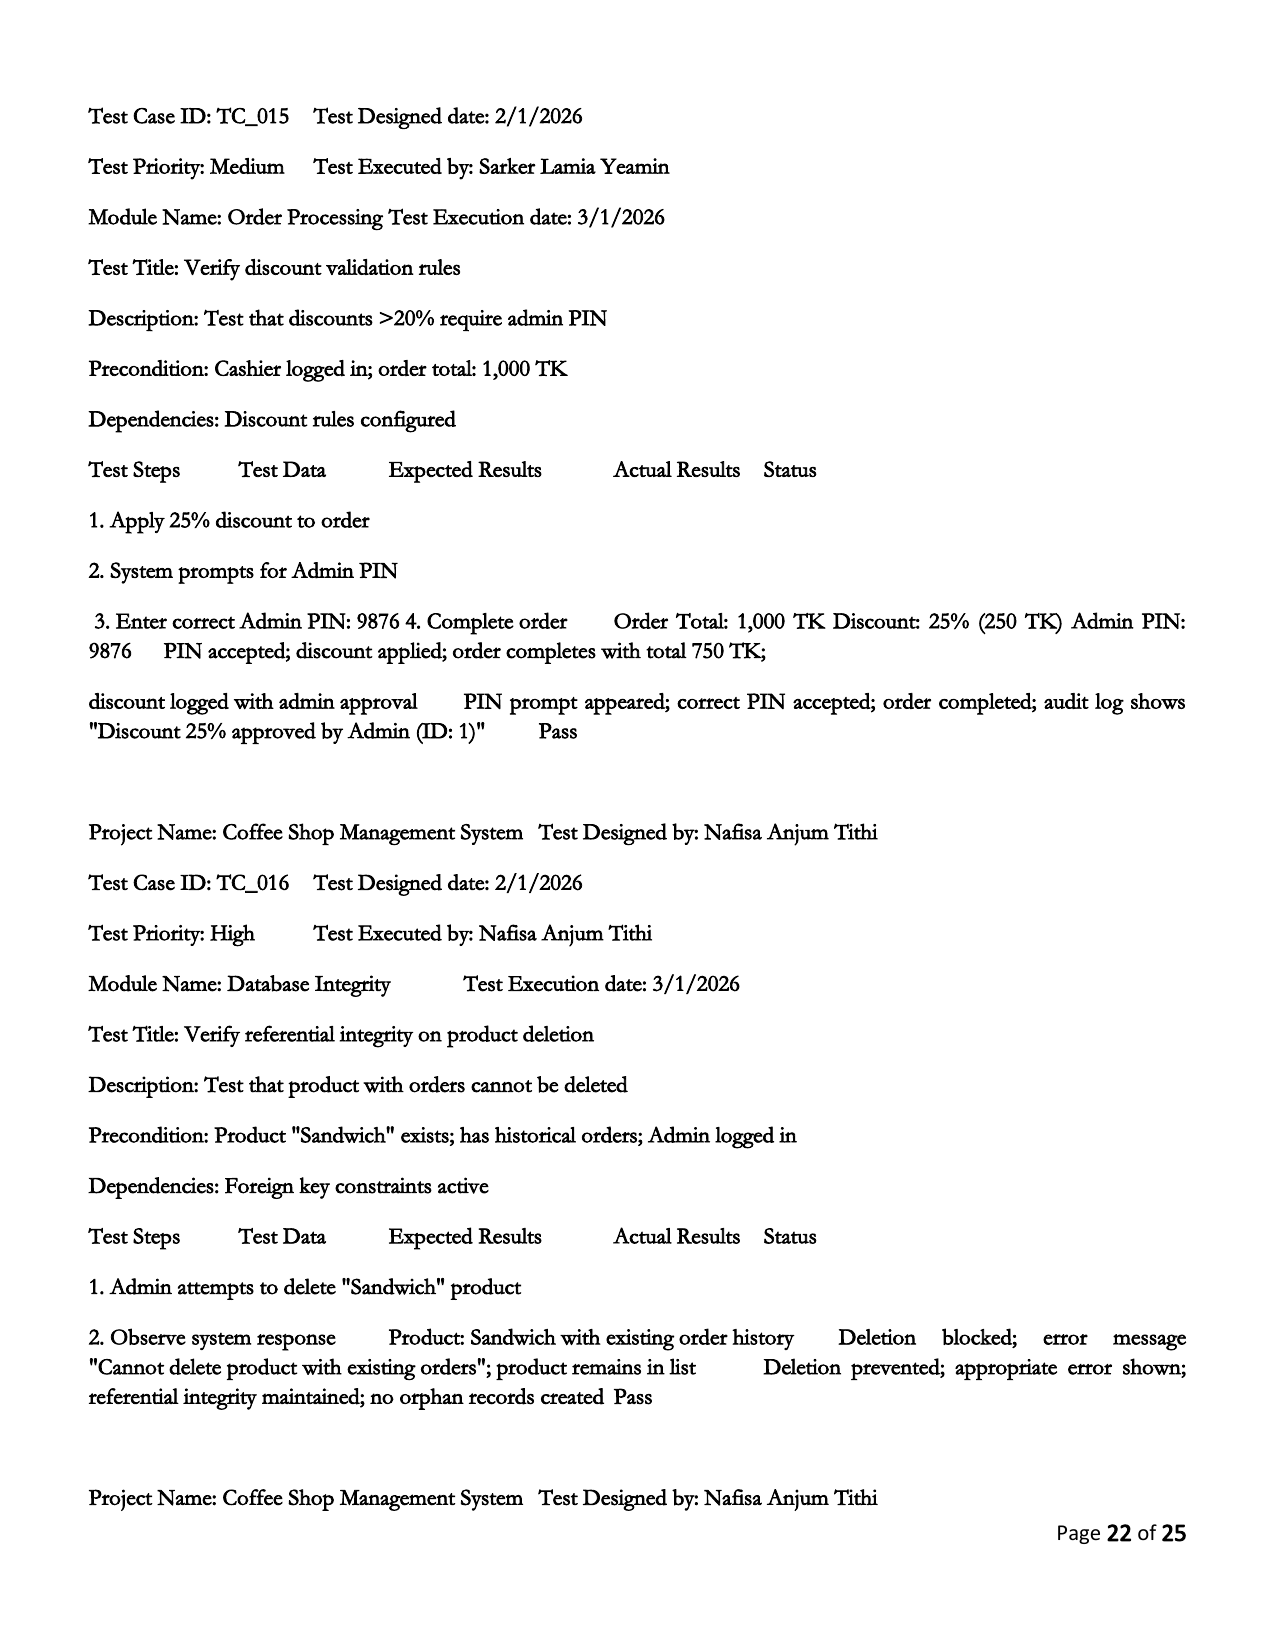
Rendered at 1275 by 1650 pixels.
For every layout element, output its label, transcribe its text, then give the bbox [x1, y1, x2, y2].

text Test Priority: Medium Test Executed by: Sarker Lamia Yeamin [88, 153, 1186, 179]
text Test Case ID: TC_016 Test Designed date: 2/1/2026 [88, 870, 1186, 896]
text Test Priority: High Test Executed by: Nafisa Anjum Tithi [88, 920, 1186, 946]
text 1. Admin attempts to delete "Sandwich" product [88, 1274, 1186, 1300]
text 2. System prompts for Admin PIN [88, 558, 1186, 583]
text Dependencies: Foreign key constraints active [88, 1173, 1186, 1199]
text discount logged with admin approval PIN prompt appeared; correct PIN accepted; order completed; audit log shows "Discount 25% approved by Admin (ID: 1)" Pass [88, 688, 1186, 744]
text Module Name: Order Processing Test Execution date: 3/1/2026 [88, 204, 1186, 230]
text Dependencies: Discount rules configured [88, 406, 1186, 432]
text 2. Observe system response Product: Sandwich with existing order history Deletion blocked; error message "Cannot delete product with existing orders"; product remains in list Deletion prevented; appropriate error shown; referential integrity maintained; no orphan records created Pass [88, 1324, 1186, 1409]
text Test Title: Verify discount validation rules [88, 254, 1186, 280]
text Precondition: Product "Sandwich" exists; has historical orders; Admin logged in [88, 1122, 1186, 1148]
text Description: Test that product with orders cannot be deleted [88, 1072, 1186, 1098]
text Description: Test that discounts >20% require admin PIN [88, 305, 1186, 331]
text Project Name: Coffee Shop Management System Test Designed by: Nafisa Anjum Tithi [88, 819, 1186, 845]
text 1. Apply 25% discount to order [88, 507, 1186, 533]
text Project Name: Coffee Shop Management System Test Designed by: Nafisa Anjum Tithi [88, 1485, 1186, 1511]
text Module Name: Database Integrity Test Execution date: 3/1/2026 [88, 971, 1186, 997]
text Precondition: Cashier logged in; order total: 1,000 TK [88, 356, 1186, 381]
text Test Steps Test Data Expected Results Actual Results Status [88, 457, 1186, 482]
text Test Steps Test Data Expected Results Actual Results Status [88, 1223, 1186, 1249]
text Test Title: Verify referential integrity on product deletion [88, 1021, 1186, 1047]
text Test Case ID: TC_015 Test Designed date: 2/1/2026 [88, 103, 1186, 129]
text 3. Enter correct Admin PIN: 9876 4. Complete order Order Total: 1,000 TK Discount: 25% (250 TK) Admin PIN: 9876 PIN accepted; discount applied; order completes with total 750 TK; [88, 608, 1186, 664]
